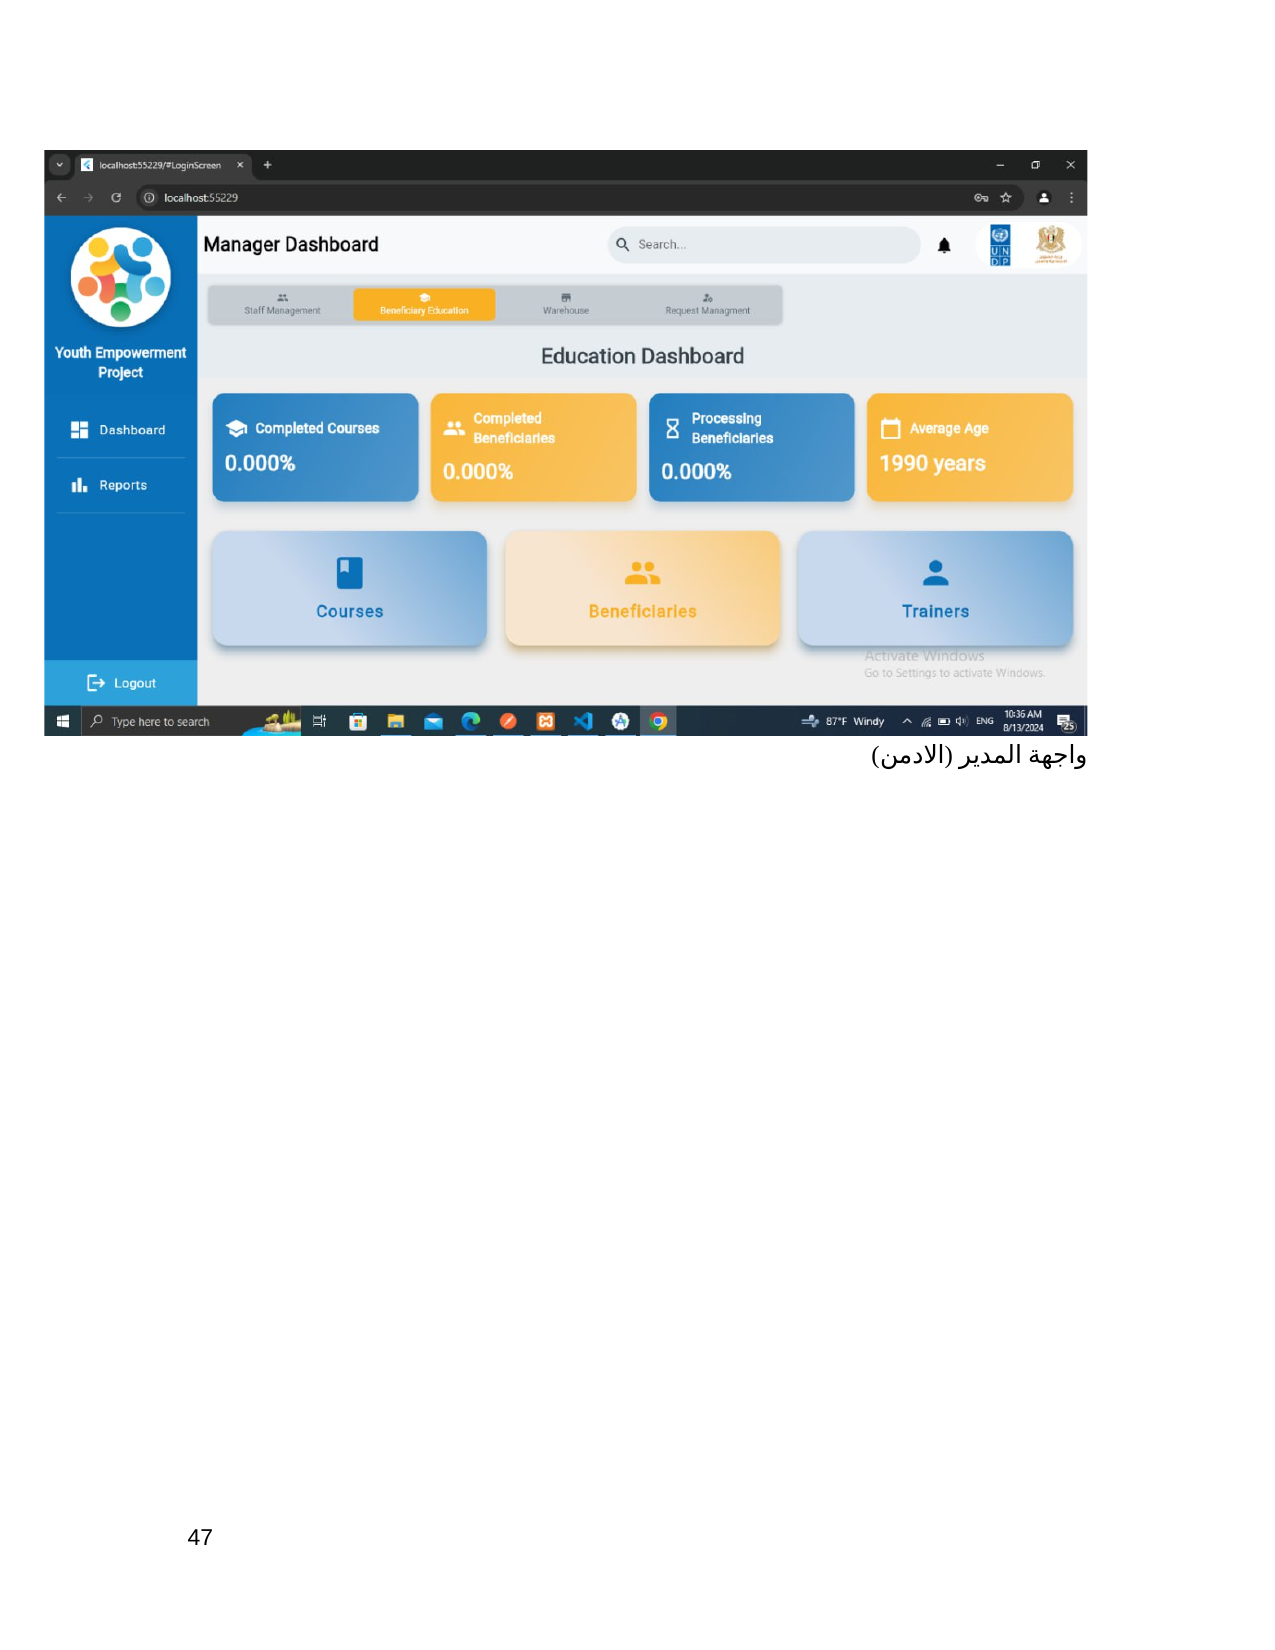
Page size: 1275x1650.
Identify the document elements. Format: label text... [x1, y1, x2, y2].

picture [44, 150, 1088, 736]
text واجهة المدير (الادمن) [187, 740, 1087, 768]
